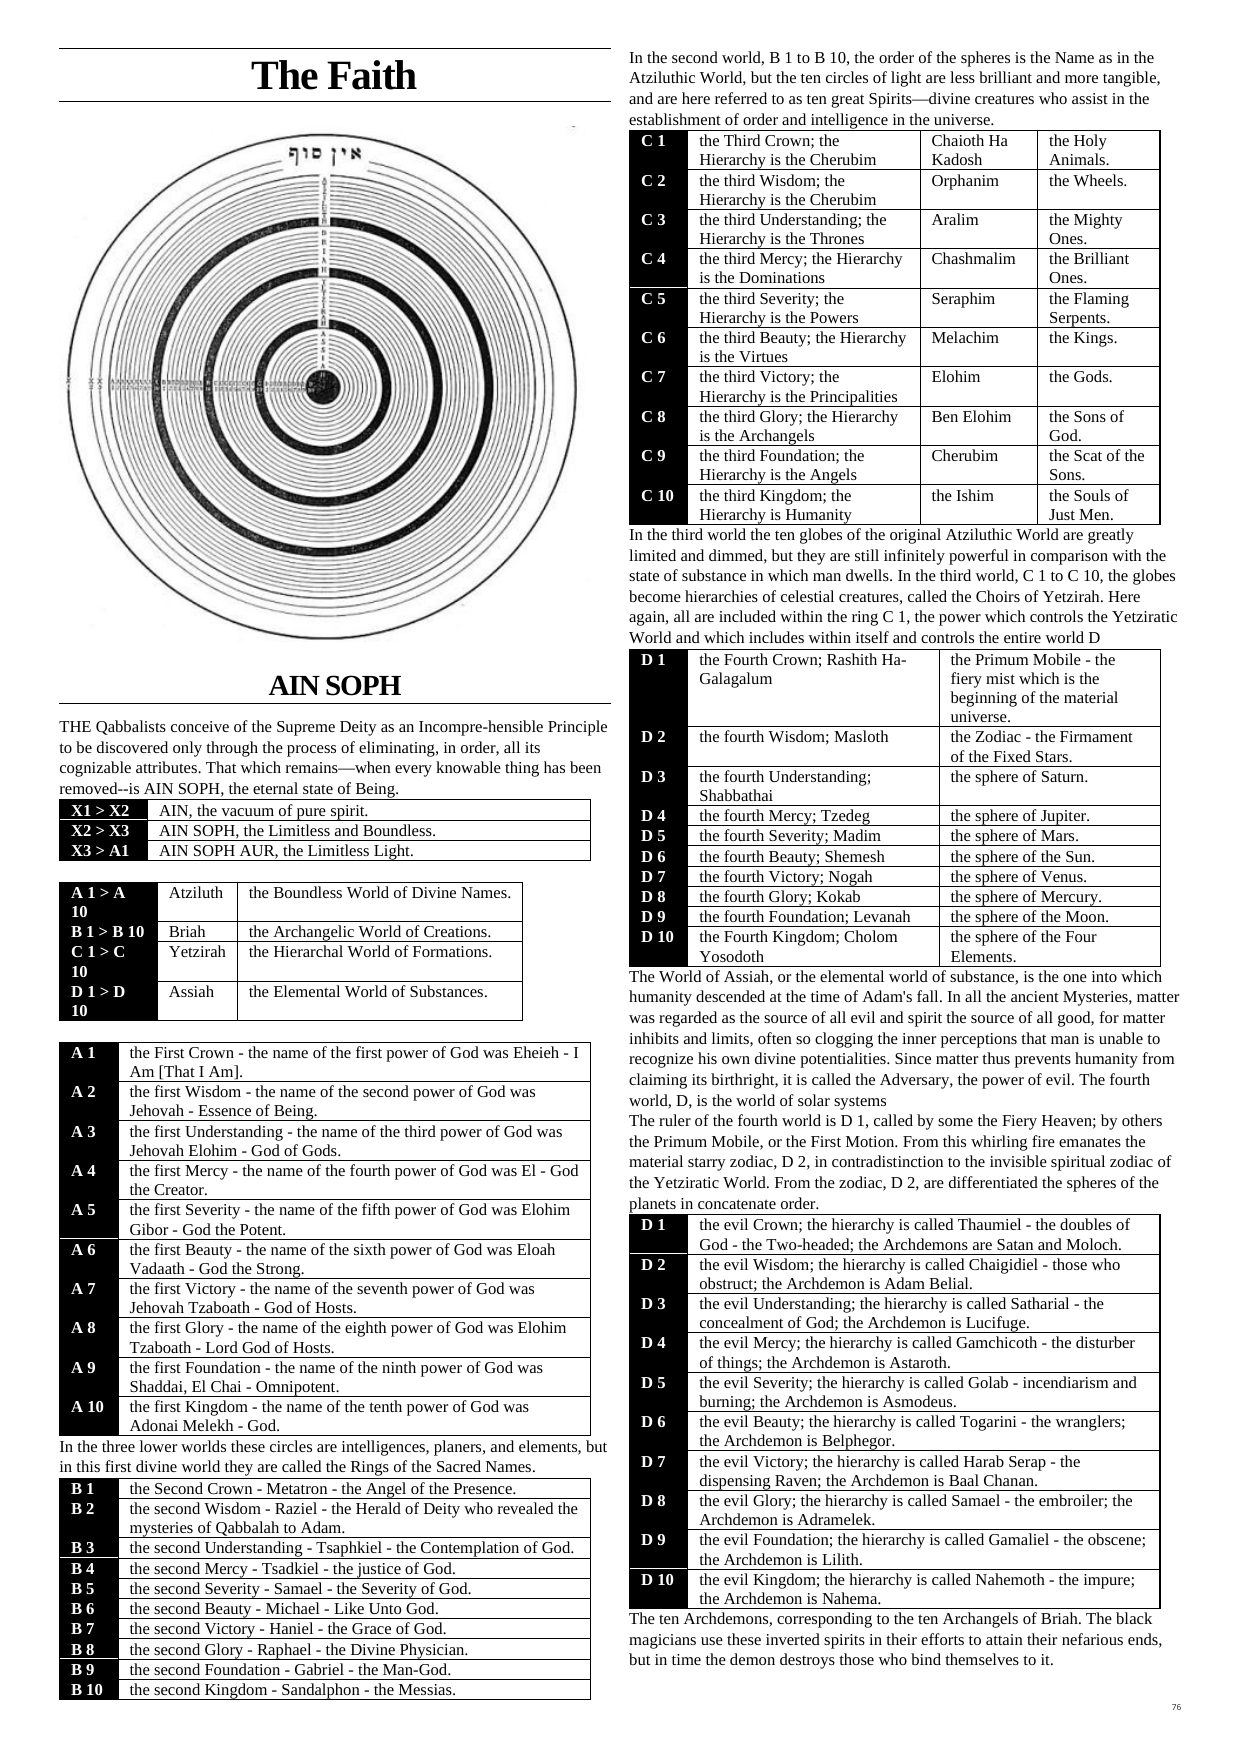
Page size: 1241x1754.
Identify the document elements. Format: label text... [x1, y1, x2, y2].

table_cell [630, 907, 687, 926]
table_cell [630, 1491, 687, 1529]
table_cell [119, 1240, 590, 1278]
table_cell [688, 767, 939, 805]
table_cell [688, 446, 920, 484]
subtitle AIN SOPH [59, 668, 611, 703]
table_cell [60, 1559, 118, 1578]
text In the three lower worlds these circles are intelligences, planers, and elements, but in this first divine world they are called the Rings of the Sacred Names. [59, 1436, 611, 1476]
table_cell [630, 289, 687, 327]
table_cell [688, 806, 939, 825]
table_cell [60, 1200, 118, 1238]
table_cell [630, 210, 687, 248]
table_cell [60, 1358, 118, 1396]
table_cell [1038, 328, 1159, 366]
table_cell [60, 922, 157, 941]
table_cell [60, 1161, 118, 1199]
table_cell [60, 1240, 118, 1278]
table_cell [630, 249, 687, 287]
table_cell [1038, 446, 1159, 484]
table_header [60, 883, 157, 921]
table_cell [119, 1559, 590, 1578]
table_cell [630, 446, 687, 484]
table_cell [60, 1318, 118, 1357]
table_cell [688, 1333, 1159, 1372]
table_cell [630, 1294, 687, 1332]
text The ruler of the fourth world is D 1, called by some the Fiery Heaven; by others the Primum Mobile, or the First Motion. From this whirling fire emanates the material starry zodiac, D 2, in contradistinction to the invisible spiritual zodiac of the Yetziratic World. From the zodiac, D 2, are differentiated the spheres of the planets in concatenate order. [629, 1111, 1181, 1213]
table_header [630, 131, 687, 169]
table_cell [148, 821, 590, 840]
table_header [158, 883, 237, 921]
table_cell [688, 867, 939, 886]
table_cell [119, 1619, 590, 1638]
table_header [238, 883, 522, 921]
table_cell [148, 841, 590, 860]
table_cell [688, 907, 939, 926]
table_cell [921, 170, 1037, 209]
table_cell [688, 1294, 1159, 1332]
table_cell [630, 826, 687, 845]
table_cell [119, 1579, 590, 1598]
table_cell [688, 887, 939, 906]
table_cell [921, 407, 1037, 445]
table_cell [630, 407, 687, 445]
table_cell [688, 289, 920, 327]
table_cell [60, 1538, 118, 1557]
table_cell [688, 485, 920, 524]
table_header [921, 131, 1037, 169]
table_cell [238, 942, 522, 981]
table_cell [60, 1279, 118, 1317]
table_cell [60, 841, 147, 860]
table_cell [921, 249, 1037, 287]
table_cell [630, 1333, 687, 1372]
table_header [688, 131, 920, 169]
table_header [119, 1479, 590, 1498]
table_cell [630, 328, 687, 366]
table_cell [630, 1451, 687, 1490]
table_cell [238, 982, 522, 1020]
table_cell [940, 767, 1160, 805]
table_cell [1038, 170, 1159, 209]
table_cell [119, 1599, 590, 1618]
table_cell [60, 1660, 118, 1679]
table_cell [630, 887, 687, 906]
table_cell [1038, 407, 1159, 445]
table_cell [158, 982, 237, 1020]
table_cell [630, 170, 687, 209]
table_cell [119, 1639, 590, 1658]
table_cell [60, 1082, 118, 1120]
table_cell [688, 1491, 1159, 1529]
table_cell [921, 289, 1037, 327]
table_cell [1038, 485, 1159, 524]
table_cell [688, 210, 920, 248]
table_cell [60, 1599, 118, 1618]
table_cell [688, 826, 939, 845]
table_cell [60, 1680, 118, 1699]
subtitle The Faith [59, 49, 611, 101]
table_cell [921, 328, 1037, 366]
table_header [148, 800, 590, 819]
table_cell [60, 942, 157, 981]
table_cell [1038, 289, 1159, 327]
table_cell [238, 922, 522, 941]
text The ten Archdemons, corresponding to the ten Archangels of Briah. The black magicians use these inverted spirits in their efforts to attain their nefarious ends, but in time the demon destroys those who bind themselves to it. [629, 1609, 1181, 1669]
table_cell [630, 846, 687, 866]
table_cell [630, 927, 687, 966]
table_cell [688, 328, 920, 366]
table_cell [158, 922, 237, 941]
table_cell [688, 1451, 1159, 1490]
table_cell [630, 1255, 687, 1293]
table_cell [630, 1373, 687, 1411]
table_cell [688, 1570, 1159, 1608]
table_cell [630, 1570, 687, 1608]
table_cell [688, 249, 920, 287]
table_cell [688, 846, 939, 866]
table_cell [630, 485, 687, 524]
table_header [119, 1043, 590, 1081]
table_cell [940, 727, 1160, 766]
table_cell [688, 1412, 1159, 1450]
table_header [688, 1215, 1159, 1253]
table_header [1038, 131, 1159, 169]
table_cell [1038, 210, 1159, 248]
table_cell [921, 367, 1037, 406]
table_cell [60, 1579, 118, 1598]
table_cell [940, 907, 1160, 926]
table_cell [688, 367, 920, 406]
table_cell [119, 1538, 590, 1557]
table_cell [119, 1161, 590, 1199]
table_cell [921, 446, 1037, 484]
picture [59, 126, 591, 642]
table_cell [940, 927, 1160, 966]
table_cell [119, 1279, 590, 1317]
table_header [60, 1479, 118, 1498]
text In the second world, B 1 to B 10, the order of the spheres is the Name as in the Atziluthic World, but the ten circles of light are less brilliant and more tangible, and are here referred to as ten great Spirits—divine creatures who assist in the establishment of order and intelligence in the universe. [629, 47, 1181, 128]
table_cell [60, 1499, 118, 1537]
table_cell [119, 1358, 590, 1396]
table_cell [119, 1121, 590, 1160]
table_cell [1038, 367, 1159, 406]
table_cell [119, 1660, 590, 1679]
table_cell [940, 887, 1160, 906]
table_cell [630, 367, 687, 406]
text The World of Assiah, or the elemental world of substance, is the one into which humanity descended at the time of Adam's fall. In all the ancient Mysteries, matter was regarded as the source of all evil and spirit the source of all good, for matter inhibits and limits, often so clogging the inner perceptions that man is unable to recognize his own divine potentialities. Since matter thus prevents humanity from claiming its birthright, it is called the Adversary, the power of evil. The fourth world, D, is the world of solar systems [629, 967, 1181, 1109]
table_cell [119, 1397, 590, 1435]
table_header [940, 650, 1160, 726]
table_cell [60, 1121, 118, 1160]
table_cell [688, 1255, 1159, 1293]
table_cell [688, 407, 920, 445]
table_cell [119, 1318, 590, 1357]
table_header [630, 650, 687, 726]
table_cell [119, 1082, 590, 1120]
text In the third world the ten globes of the original Atziluthic World are greatly limited and dimmed, but they are still infinitely powerful in comparison with the state of substance in which man dwells. In the third world, C 1 to C 10, the globes become hierarchies of celestial creatures, called the Choirs of Yetzirah. Here again, all are included within the ring C 1, the power which controls the Yetziratic World and which includes within itself and controls the entire world D [629, 525, 1181, 647]
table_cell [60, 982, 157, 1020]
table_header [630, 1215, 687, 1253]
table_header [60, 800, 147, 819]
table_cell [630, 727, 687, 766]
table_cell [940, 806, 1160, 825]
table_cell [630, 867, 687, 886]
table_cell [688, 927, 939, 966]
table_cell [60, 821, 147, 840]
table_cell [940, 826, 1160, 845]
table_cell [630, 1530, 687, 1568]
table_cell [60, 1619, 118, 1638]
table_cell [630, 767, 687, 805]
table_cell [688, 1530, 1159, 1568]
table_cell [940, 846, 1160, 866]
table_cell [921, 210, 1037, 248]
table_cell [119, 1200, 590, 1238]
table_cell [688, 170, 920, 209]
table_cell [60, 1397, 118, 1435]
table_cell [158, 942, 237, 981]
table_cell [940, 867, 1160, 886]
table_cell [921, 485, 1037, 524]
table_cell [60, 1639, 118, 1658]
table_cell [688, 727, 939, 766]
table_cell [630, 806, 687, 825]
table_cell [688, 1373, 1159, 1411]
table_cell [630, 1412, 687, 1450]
text THE Qabbalists conceive of the Supreme Deity as an Incompre-hensible Principle to be discovered only through the process of eliminating, in order, all its cognizable attributes. That which remains—when every knowable thing has been removed--is AIN SOPH, the eternal state of Being. [59, 717, 611, 798]
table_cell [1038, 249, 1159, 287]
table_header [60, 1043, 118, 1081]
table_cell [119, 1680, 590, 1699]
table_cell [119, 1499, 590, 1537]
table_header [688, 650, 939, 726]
